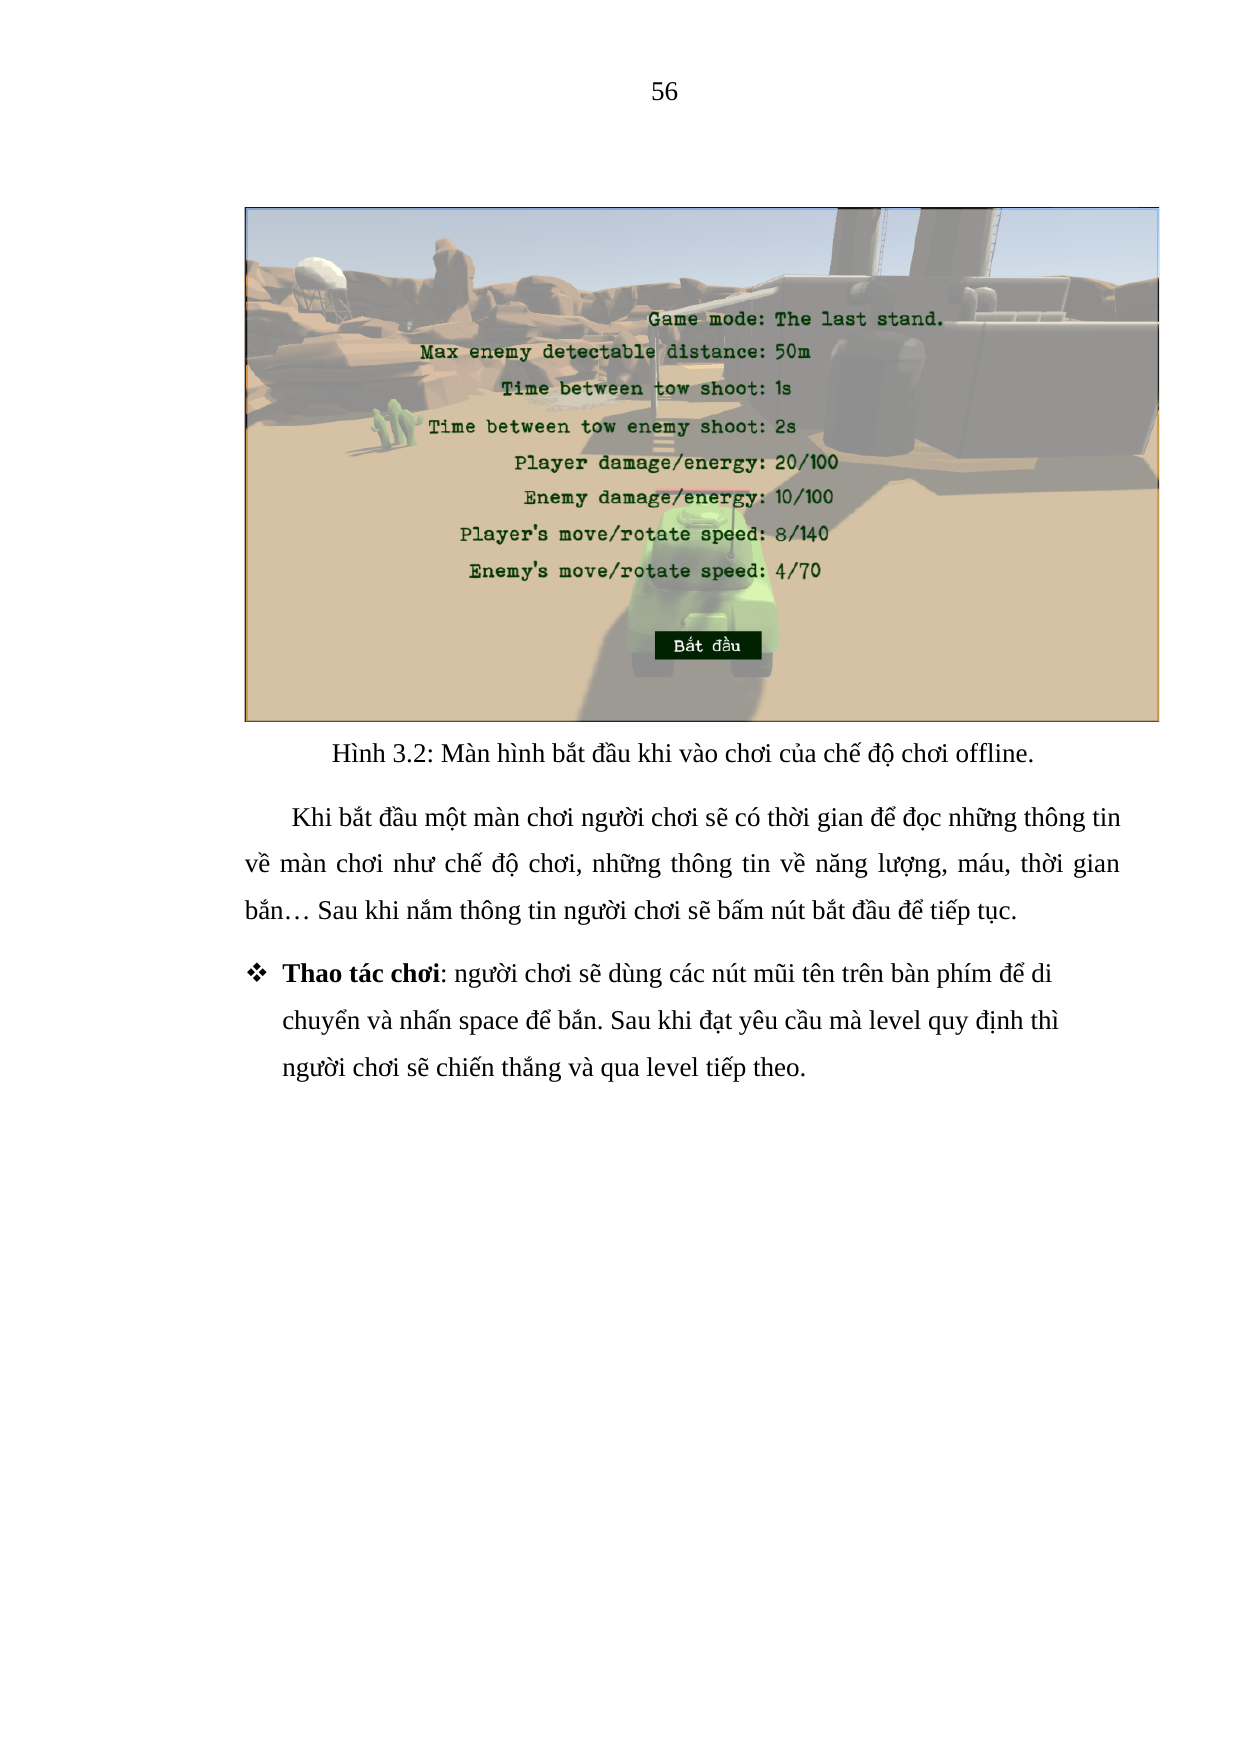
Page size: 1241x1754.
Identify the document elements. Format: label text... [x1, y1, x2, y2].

picture [244, 207, 1160, 722]
text Hình 3.2: Màn hình bắt đầu khi vào chơi của chế độ chơi offline. [244, 722, 1122, 768]
text Khi bắt đầu một màn chơi người chơi sẽ có thời gian để đọc những thông tin về màn chơi như chế độ chơi, những thông tin về năng lượng, máu, thời gian bắn… Sau khi nắm thông tin người chơi sẽ bấm nút bắt đầu để tiếp tục. [244, 801, 1122, 925]
list Thao tác chơi: người chơi sẽ dùng các nút mũi tên trên bàn phím để di chuyển và nhấn space để bắn. Sau khi đạt yêu cầu mà level quy định thì người chơi sẽ chiến thắng và qua level tiếp theo. [244, 957, 1122, 1082]
